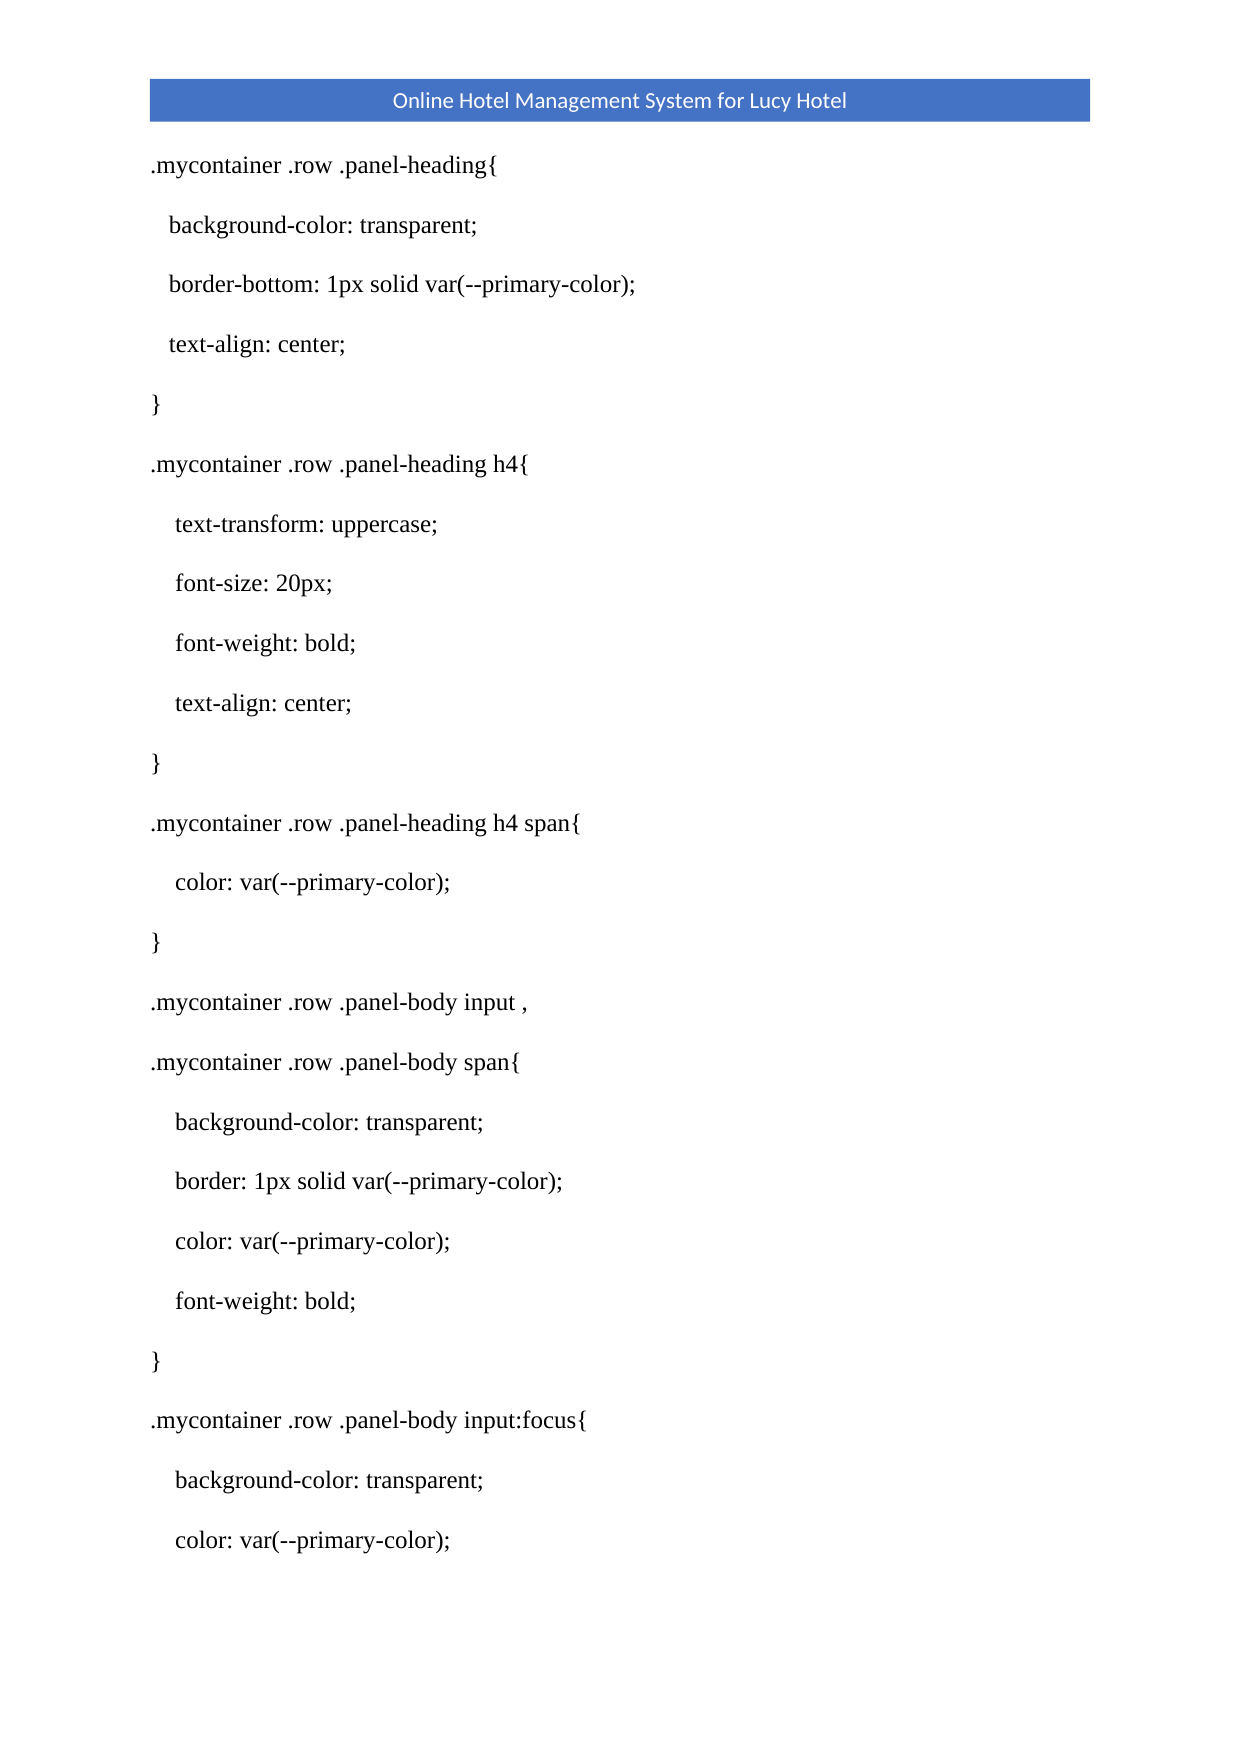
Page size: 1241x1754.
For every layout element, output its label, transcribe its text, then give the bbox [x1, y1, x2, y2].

text text-align: center; [150, 329, 1090, 358]
text font-weight: bold; [150, 628, 1090, 657]
text color: var(--primary-color); [150, 1525, 1090, 1554]
text font-size: 20px; [150, 568, 1090, 597]
text .mycontainer .row .panel-body input , [150, 987, 1090, 1016]
text } [150, 748, 1090, 777]
text border-bottom: 1px solid var(--primary-color); [150, 269, 1090, 298]
text text-transform: uppercase; [150, 509, 1090, 537]
text color: var(--primary-color); [150, 867, 1090, 896]
text .mycontainer .row .panel-heading h4 span{ [150, 808, 1090, 836]
text background-color: transparent; [150, 210, 1090, 238]
text color: var(--primary-color); [150, 1226, 1090, 1255]
text border: 1px solid var(--primary-color); [150, 1166, 1090, 1195]
text .mycontainer .row .panel-body span{ [150, 1047, 1090, 1076]
text background-color: transparent; [150, 1465, 1090, 1494]
text } [150, 389, 1090, 418]
text font-weight: bold; [150, 1286, 1090, 1315]
text } [150, 1346, 1090, 1374]
text .mycontainer .row .panel-body input:focus{ [150, 1406, 1090, 1434]
text .mycontainer .row .panel-heading{ [150, 150, 1090, 179]
text background-color: transparent; [150, 1107, 1090, 1135]
text text-align: center; [150, 688, 1090, 717]
text } [150, 927, 1090, 956]
text .mycontainer .row .panel-heading h4{ [150, 449, 1090, 478]
